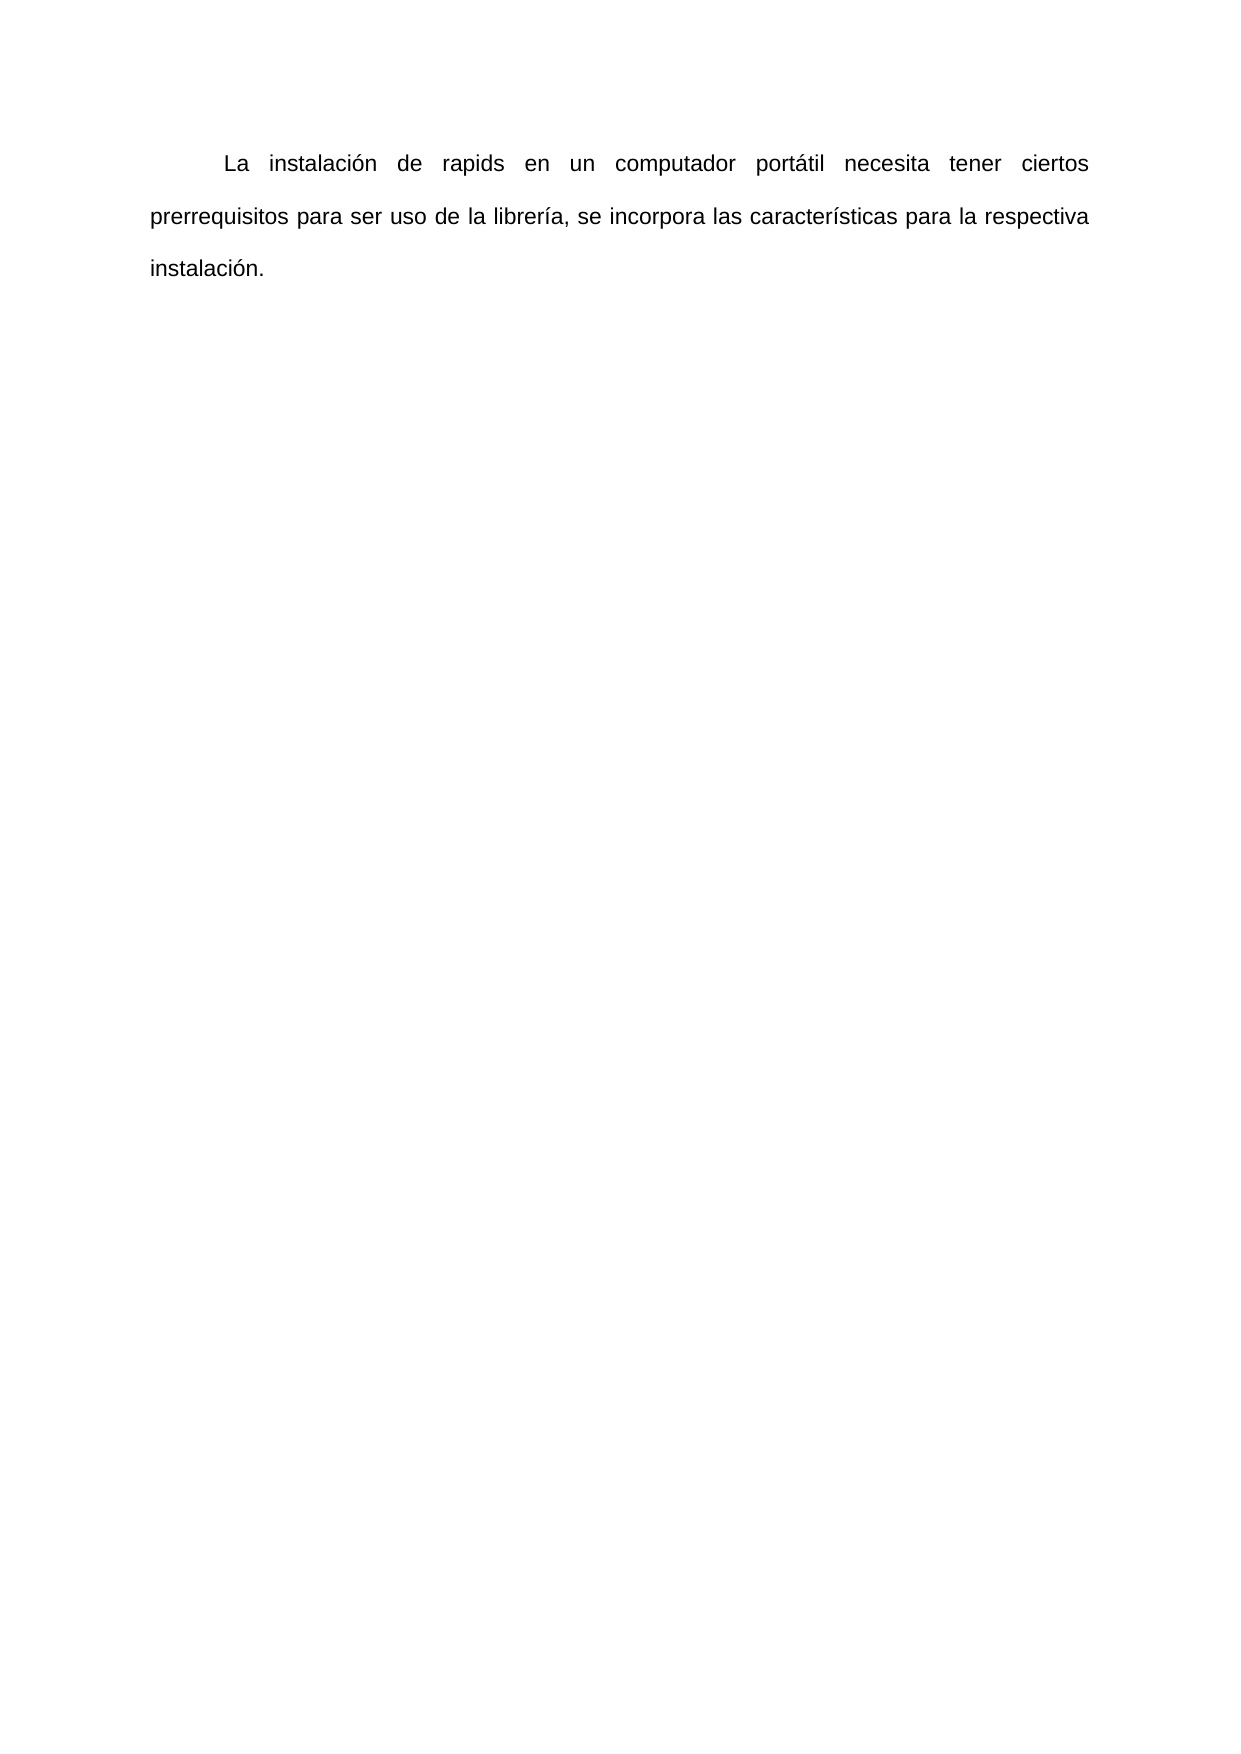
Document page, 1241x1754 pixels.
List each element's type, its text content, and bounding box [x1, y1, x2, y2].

text La instalación de rapids en un computador portátil necesita tener ciertos prerrequisitos para ser uso de la librería, se incorpora las características para la respectiva instalación. [150, 150, 1090, 282]
